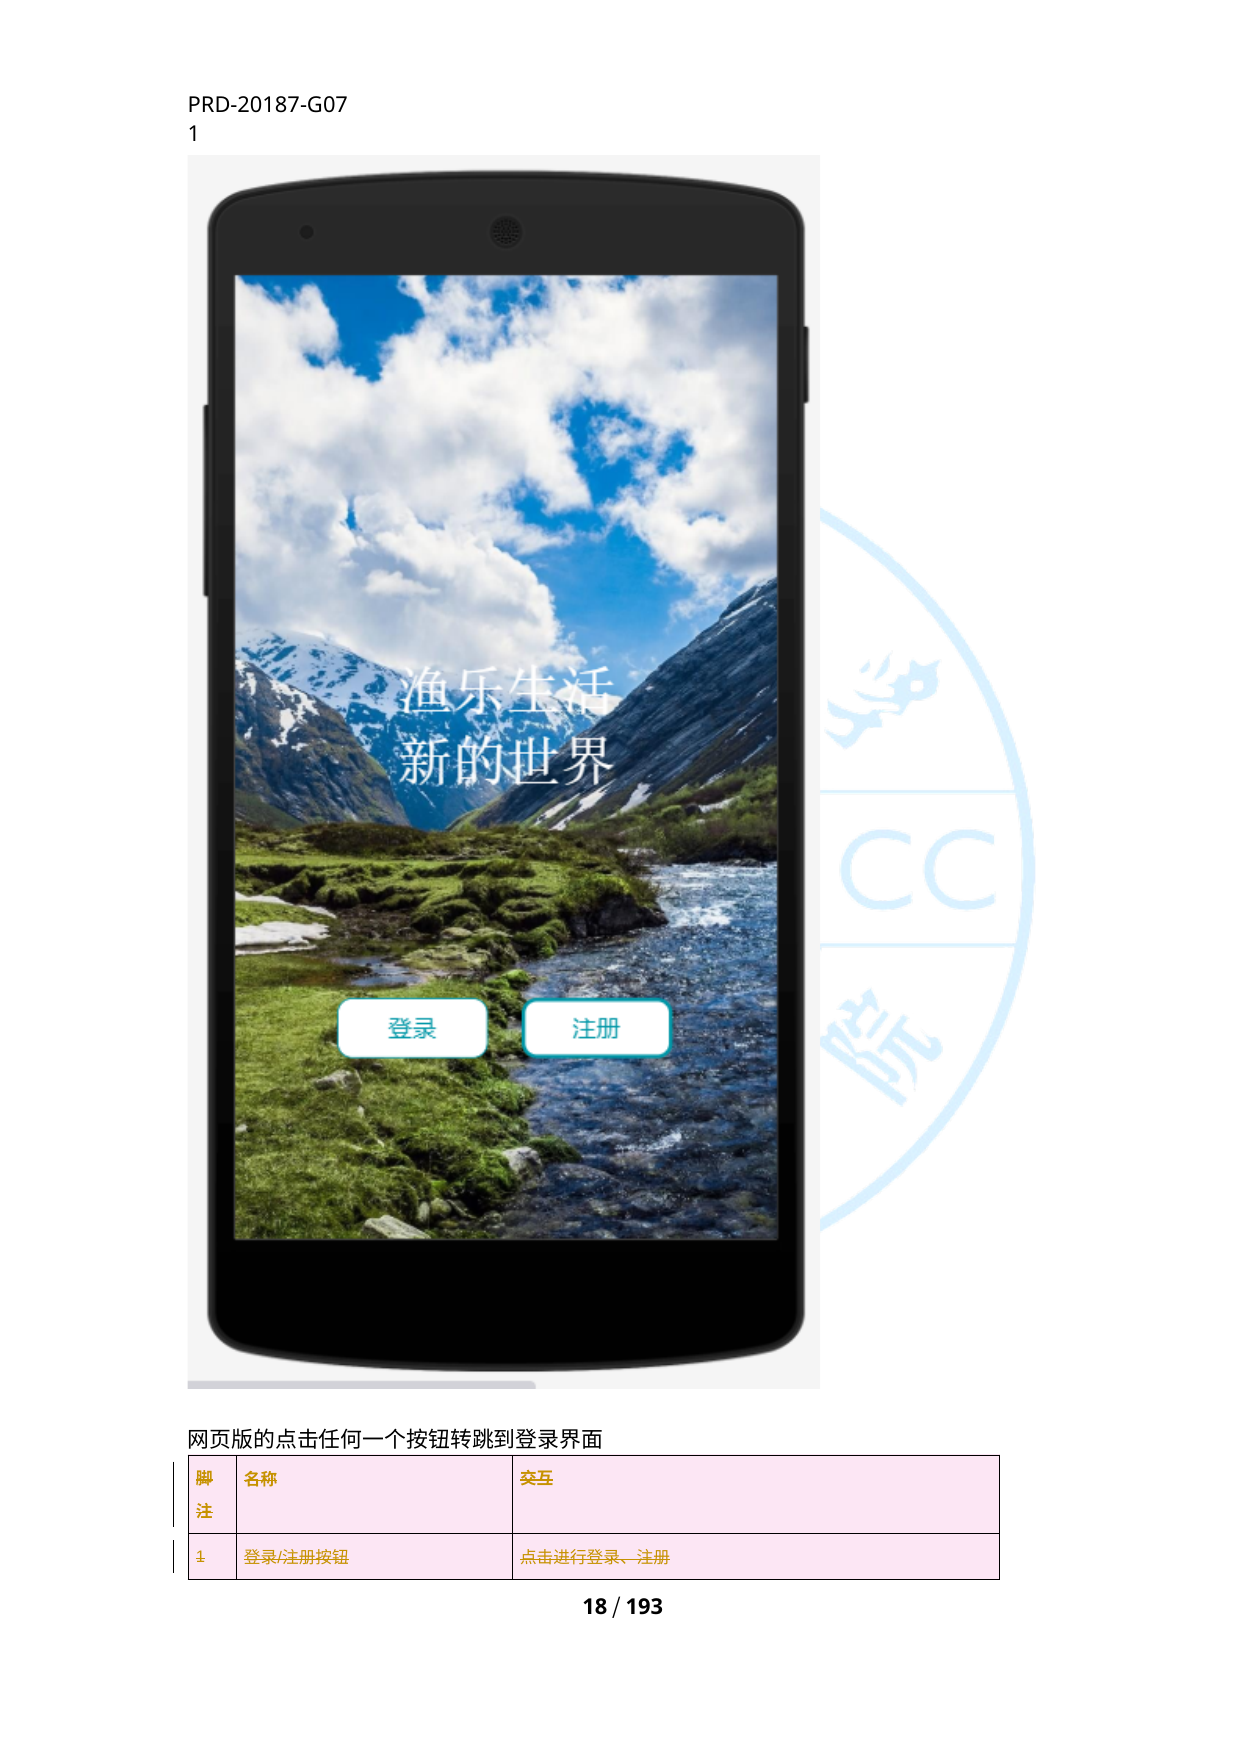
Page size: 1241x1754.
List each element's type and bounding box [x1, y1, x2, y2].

picture [187, 155, 821, 1389]
